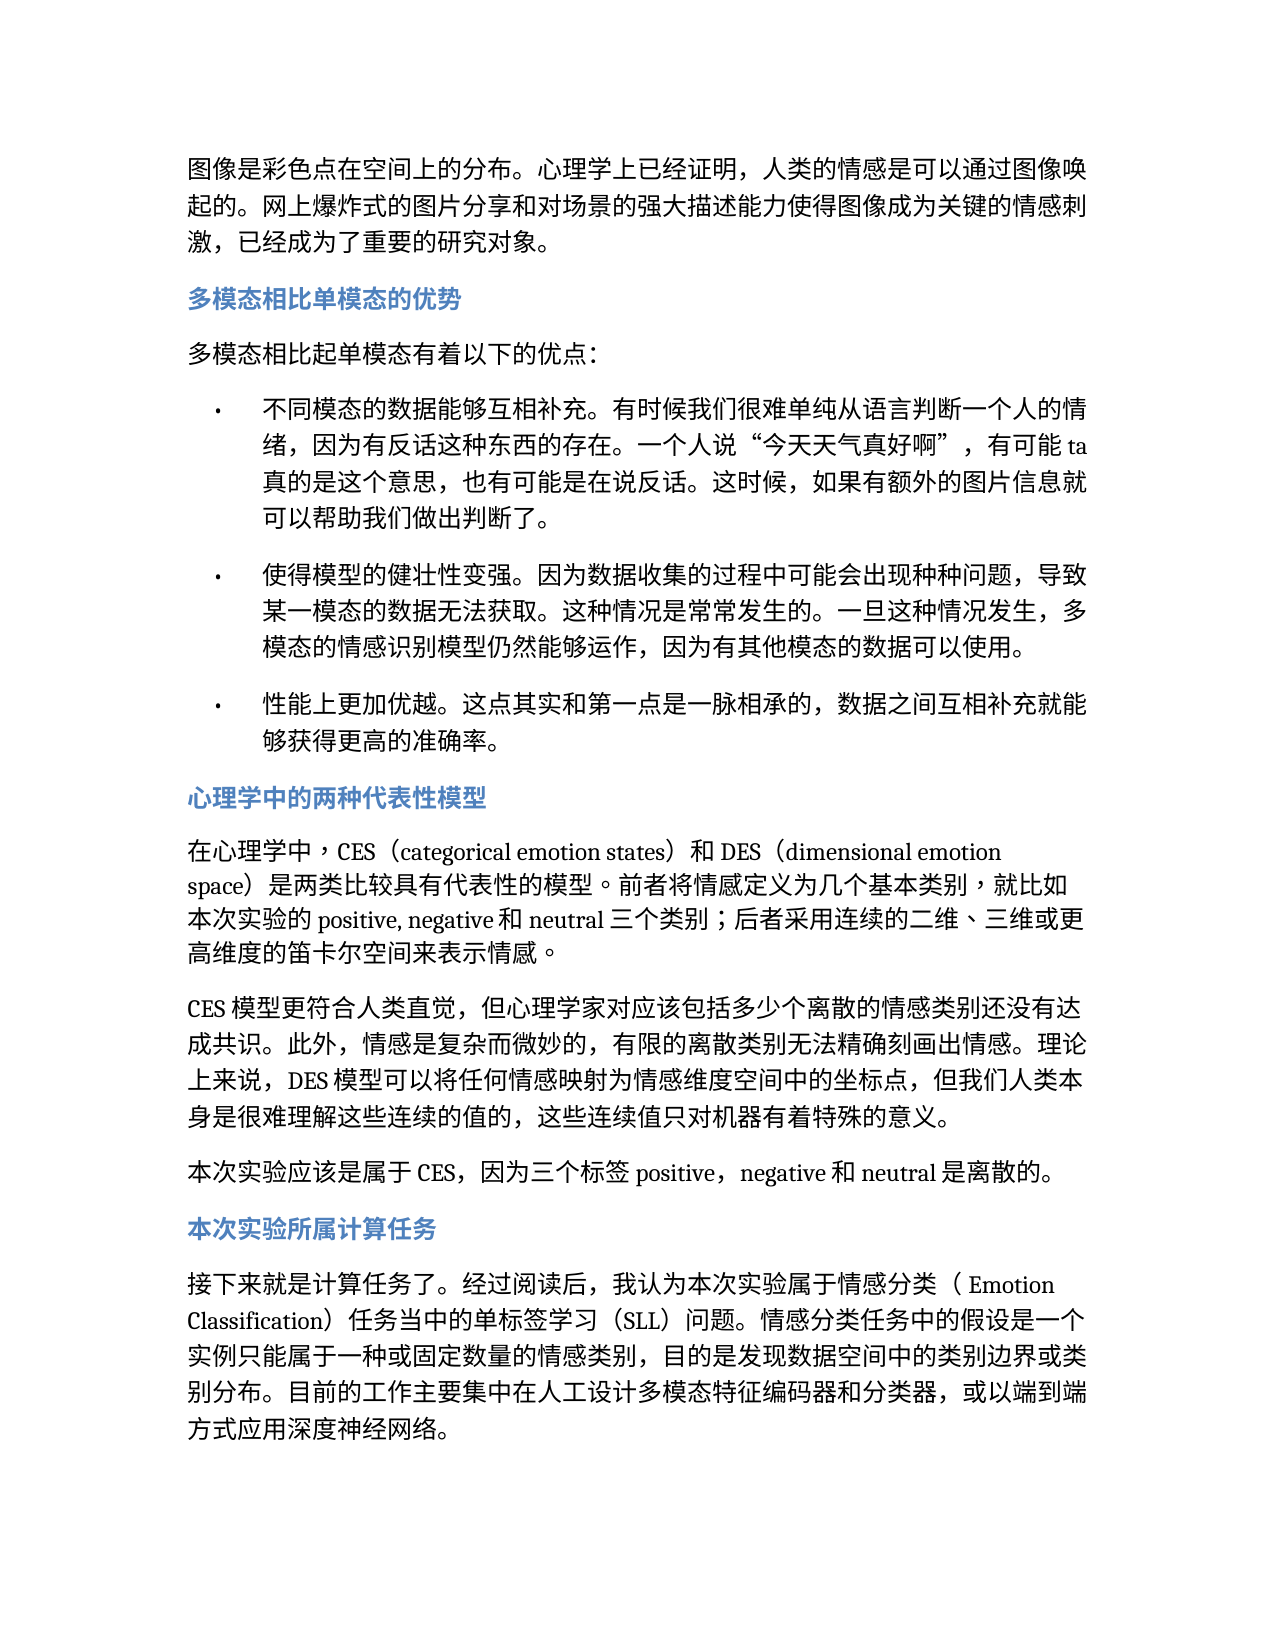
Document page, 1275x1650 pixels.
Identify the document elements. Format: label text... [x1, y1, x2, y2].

list 使得模型的健壮性变强。因为数据收集的过程中可能会出现种种问题，导致某一模态的数据无法获取。这种情况是常常发生的。一旦这种情况发生，多模态的情感识别模型仍然能够运作，因为有其他模态的数据可以使用。 [212, 555, 1087, 664]
text 图像是彩色点在空间上的分布。心理学上已经证明，人类的情感是可以通过图像唤起的。网上爆炸式的图片分享和对场景的强大描述能力使得图像成为关键的情感刺激，已经成为了重要的研究对象。 [187, 150, 1087, 259]
text 接下来就是计算任务了。经过阅读后，我认为本次实验属于情感分类（ Emotion Classification）任务当中的单标签学习（SLL）问题。情感分类任务中的假设是一个实例只能属于一种或固定数量的情感类别，目的是发现数据空间中的类别边界或类别分布。目前的工作主要集中在人工设计多模态特征编码器和分类器，或以端到端方式应用深度神经网络。 [187, 1264, 1087, 1445]
subtitle 多模态相比单模态的优势 [187, 279, 1087, 316]
text 本次实验应该是属于CES，因为三个标签positive，negative和neutral是离散的。 [187, 1152, 1087, 1188]
list 性能上更加优越。这点其实和第一点是一脉相承的，数据之间互相补充就能够获得更高的准确率。 [212, 685, 1087, 757]
text CES 模型更符合人类直觉，但心理学家对应该包括多少个离散的情感类别还没有达成共识。此外，情感是复杂而微妙的，有限的离散类别无法精确刻画出情感。理论上来说，DES模型可以将任何情感映射为情感维度空间中的坐标点，但我们人类本身是很难理解这些连续的值的，这些连续值只对机器有着特殊的意义。 [187, 988, 1087, 1133]
text 在心理学中，CES（categorical emotion states）和DES（dimensional emotion space）是两类比较具有代表性的模型。前者将情感定义为几个基本类别，就比如本次实验的positive, negative和neutral三个类别；后者采用连续的二维、三维或更高维度的笛卡尔空间来表示情感。 [187, 833, 1087, 969]
list 不同模态的数据能够互相补充。有时候我们很难单纯从语言判断一个人的情绪，因为有反话这种东西的存在。一个人说“今天天气真好啊”，有可能ta真的是这个意思，也有可能是在说反话。这时候，如果有额外的图片信息就可以帮助我们做出判断了。 [212, 389, 1087, 534]
subtitle 本次实验所属计算任务 [187, 1209, 1087, 1245]
subtitle 心理学中的两种代表性模型 [187, 778, 1087, 814]
text 多模态相比起单模态有着以下的优点： [187, 334, 1087, 371]
